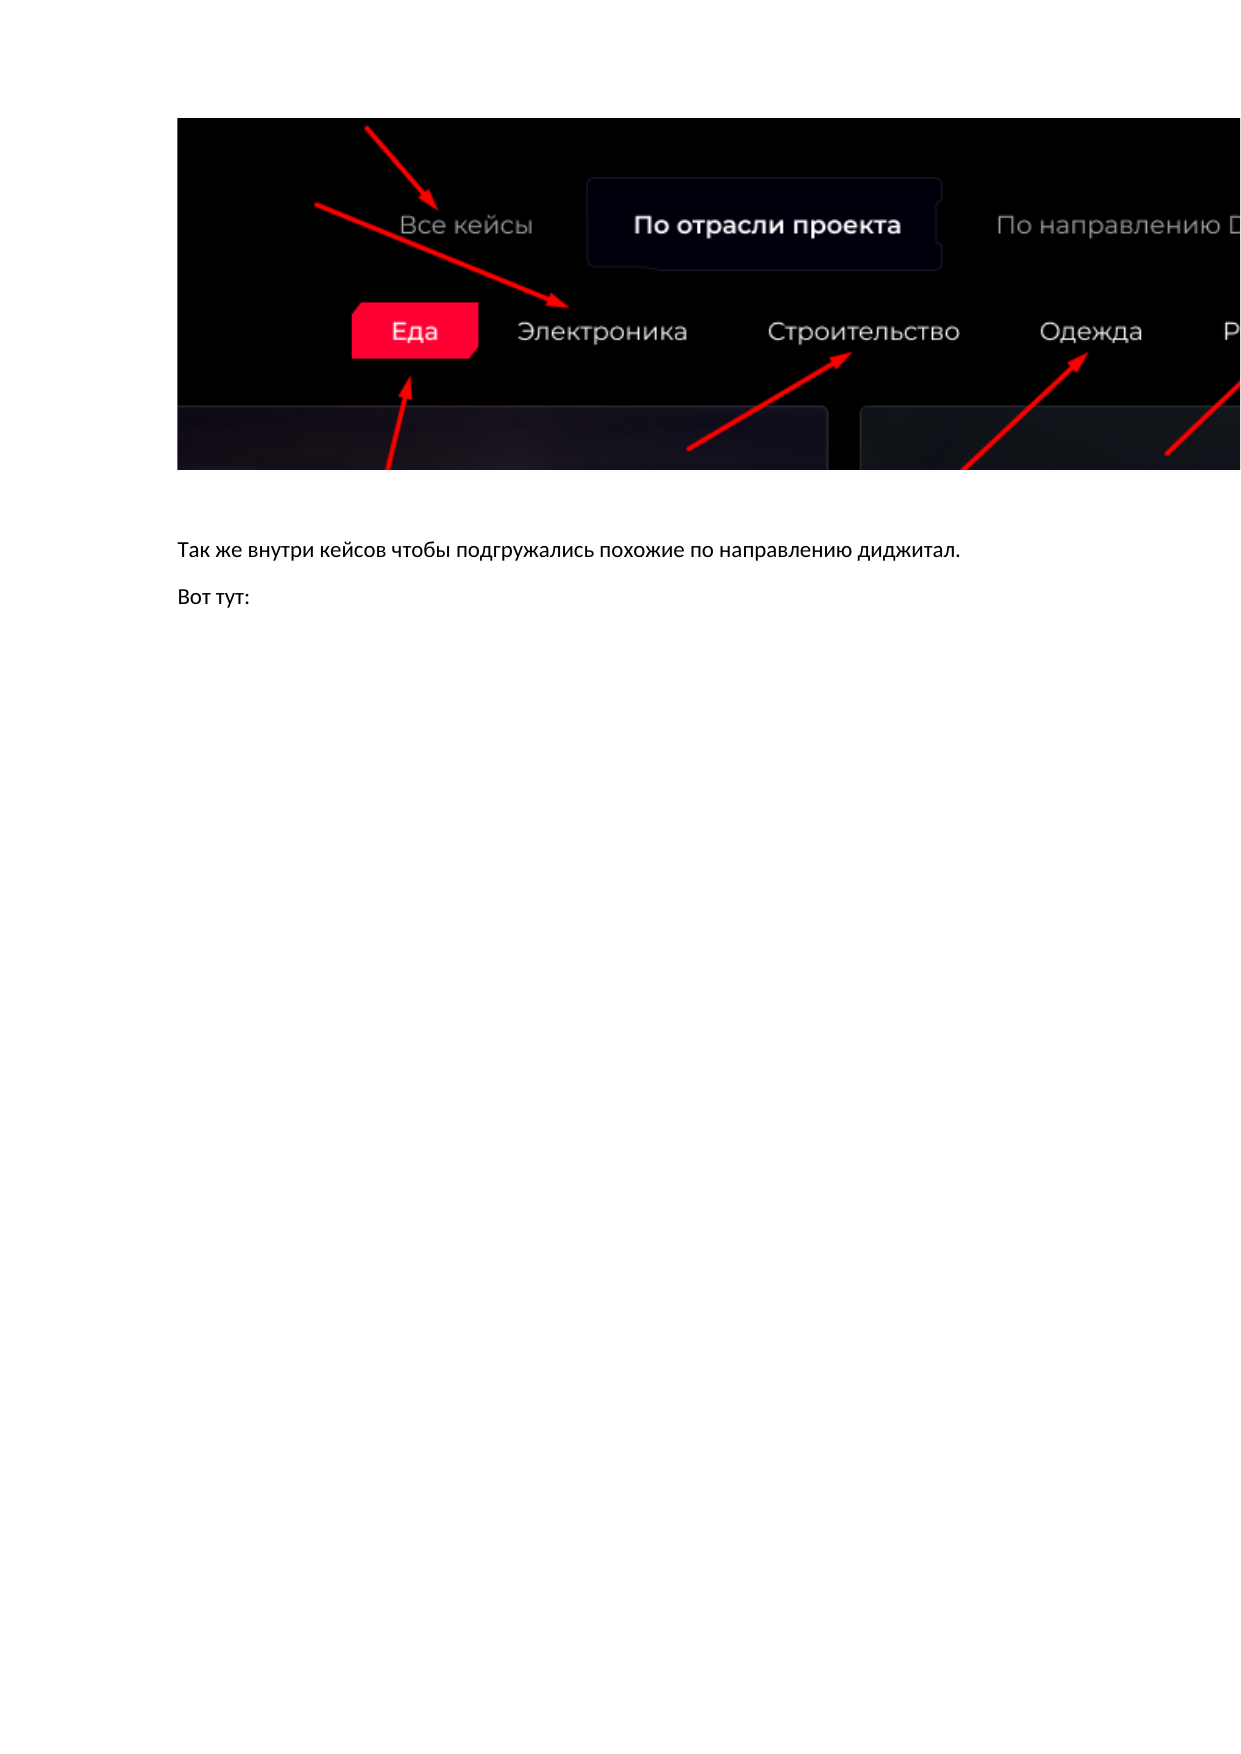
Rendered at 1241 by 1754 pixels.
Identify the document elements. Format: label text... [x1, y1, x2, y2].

text Так же внутри кейсов чтобы подгружались похожие по направлению диджитал. [177, 535, 1152, 563]
text Вот тут: [177, 582, 1152, 610]
picture [177, 118, 1241, 470]
